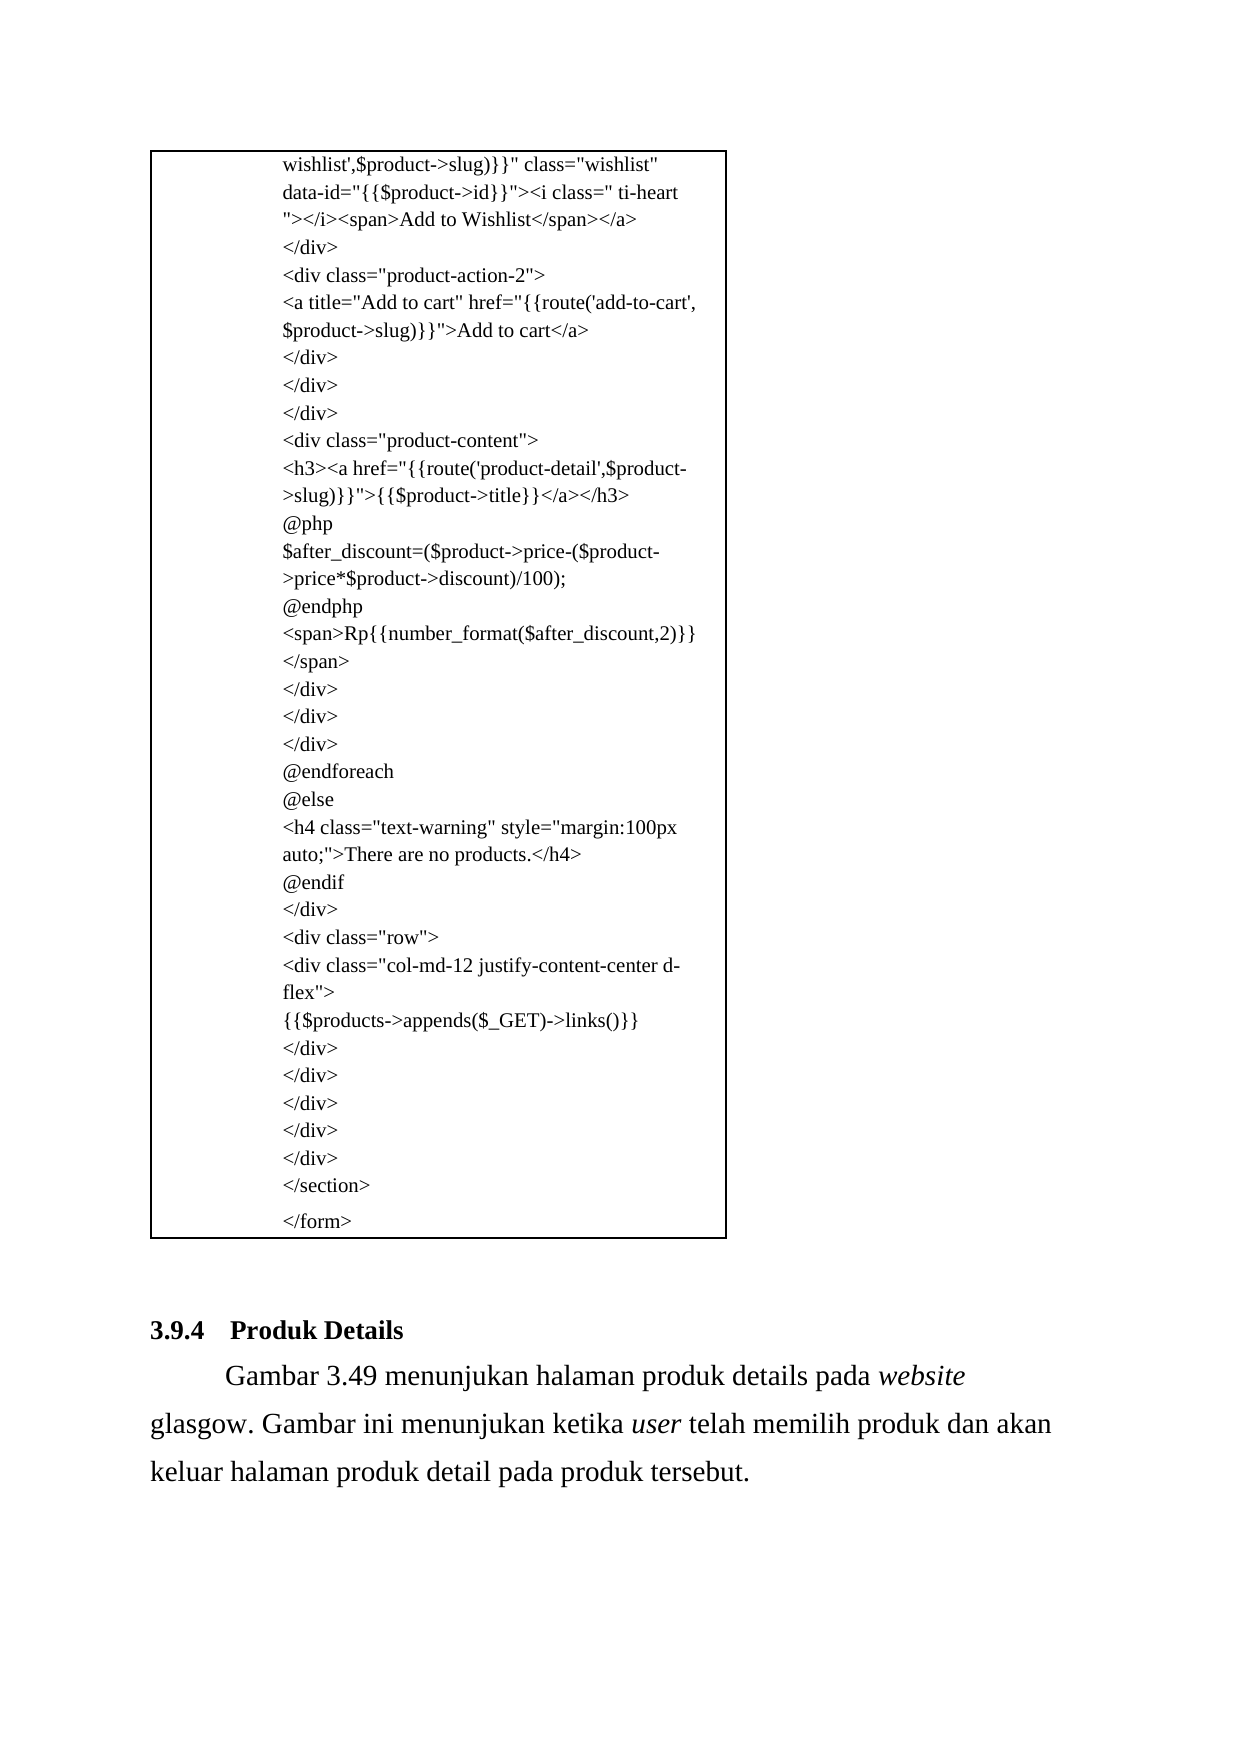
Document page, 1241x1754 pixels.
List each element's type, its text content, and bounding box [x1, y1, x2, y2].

subtitle 3.9.4 Produk Details [150, 1314, 1090, 1346]
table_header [152, 152, 725, 1237]
text Gambar 3.49 menunjukan halaman produk details pada website glasgow. Gambar ini menunjukan ketika user telah memilih produk dan akan keluar halaman produk detail pada produk tersebut. [150, 1358, 1076, 1488]
